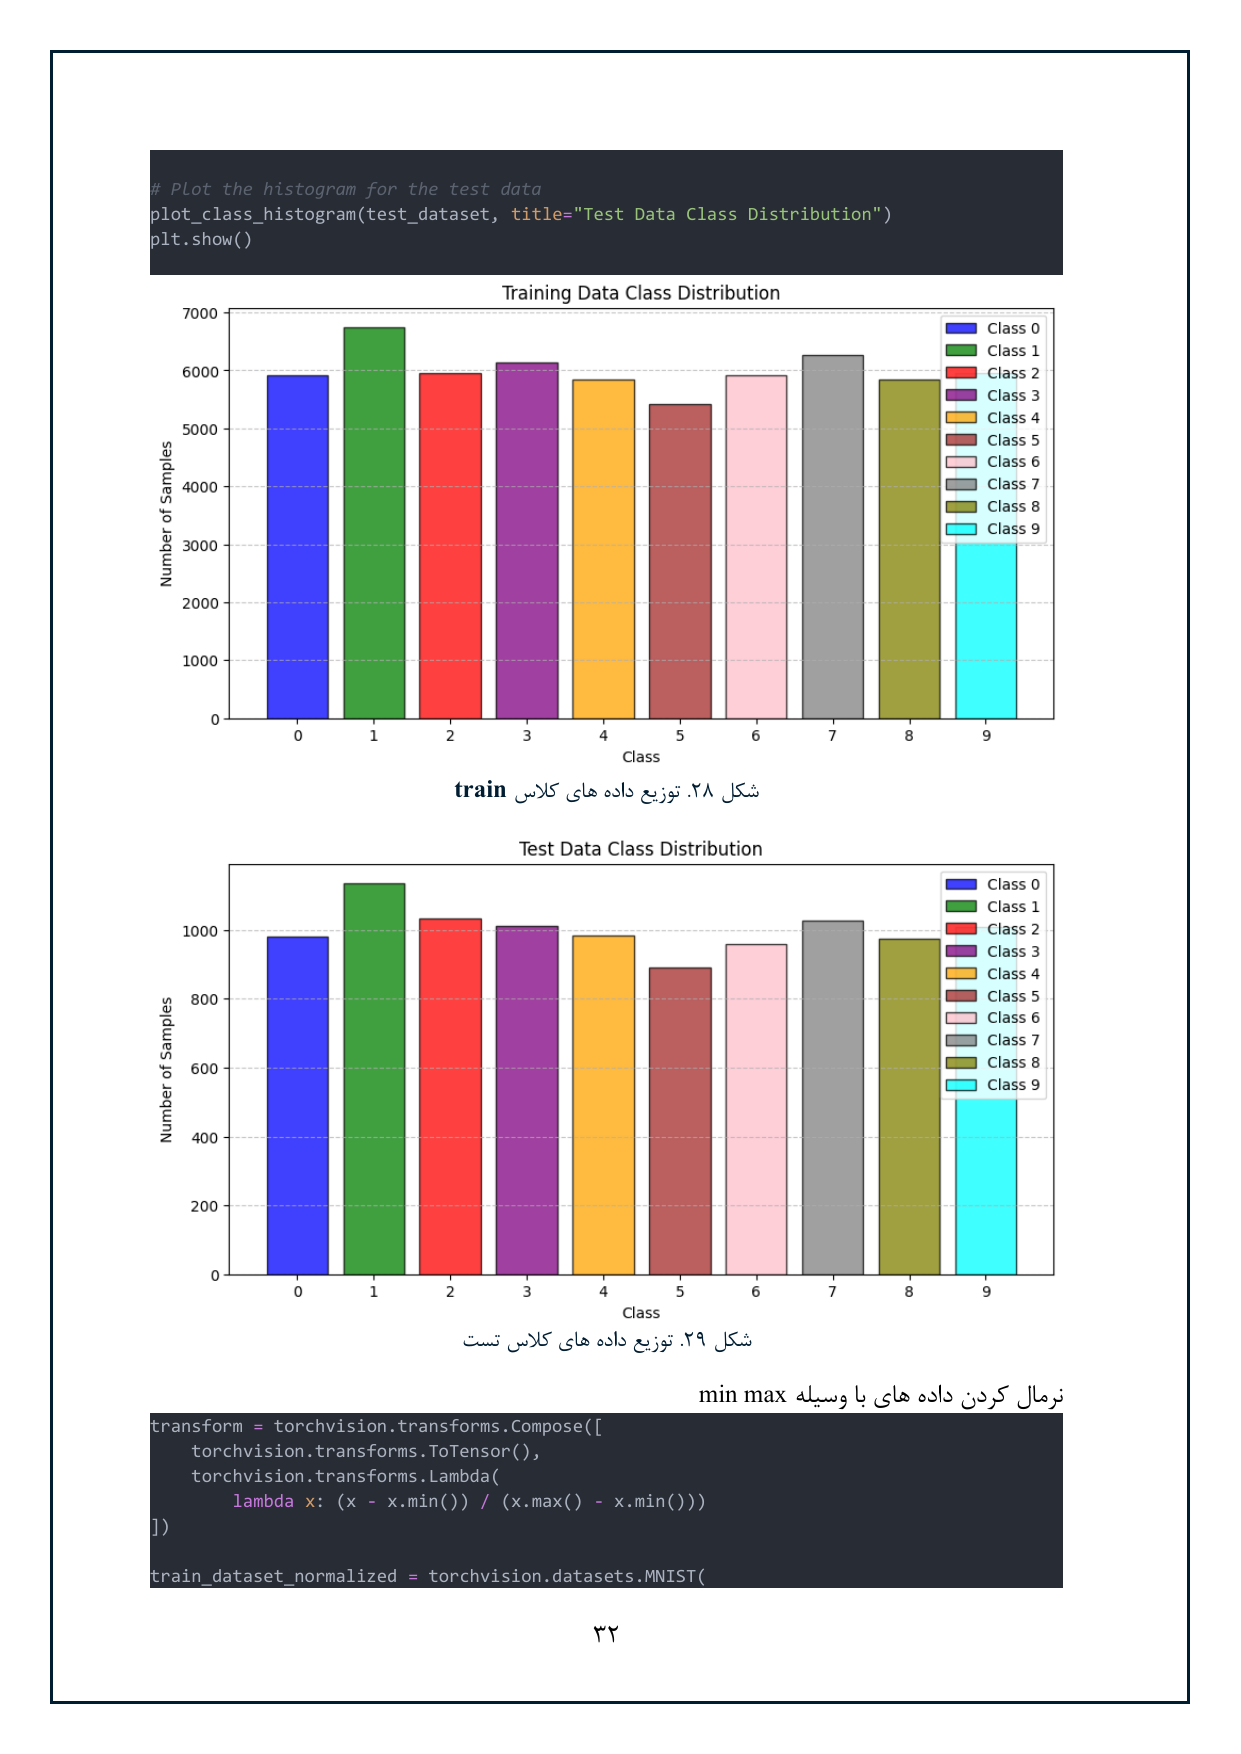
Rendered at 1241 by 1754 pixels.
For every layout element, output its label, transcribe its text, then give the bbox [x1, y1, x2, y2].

text torchvision.transforms.ToTensor(), [150, 1438, 1063, 1463]
text # Plot the histogram for the test data [150, 175, 1063, 200]
text شکل ۲۸. توزیع داده های کلاس train [150, 775, 1063, 806]
picture [150, 275, 1064, 775]
text ]) [150, 1513, 1063, 1538]
text شکل ۲۹. توزیع داده های کلاس تست [150, 1331, 1063, 1355]
text train_dataset_normalized = torchvision.datasets.MNIST( [150, 1563, 1063, 1588]
picture [150, 830, 1064, 1331]
text transform = torchvision.transforms.Compose([ [150, 1413, 1063, 1438]
text plot_class_histogram(test_dataset, title="Test Data Class Distribution") [150, 200, 1063, 225]
text torchvision.transforms.Lambda( [150, 1463, 1063, 1488]
text plt.show() [150, 225, 1063, 250]
text نرمال کردن داده های با وسیله min max [150, 1380, 1063, 1413]
text lambda x: (x - x.min()) / (x.max() - x.min())) [150, 1488, 1063, 1513]
